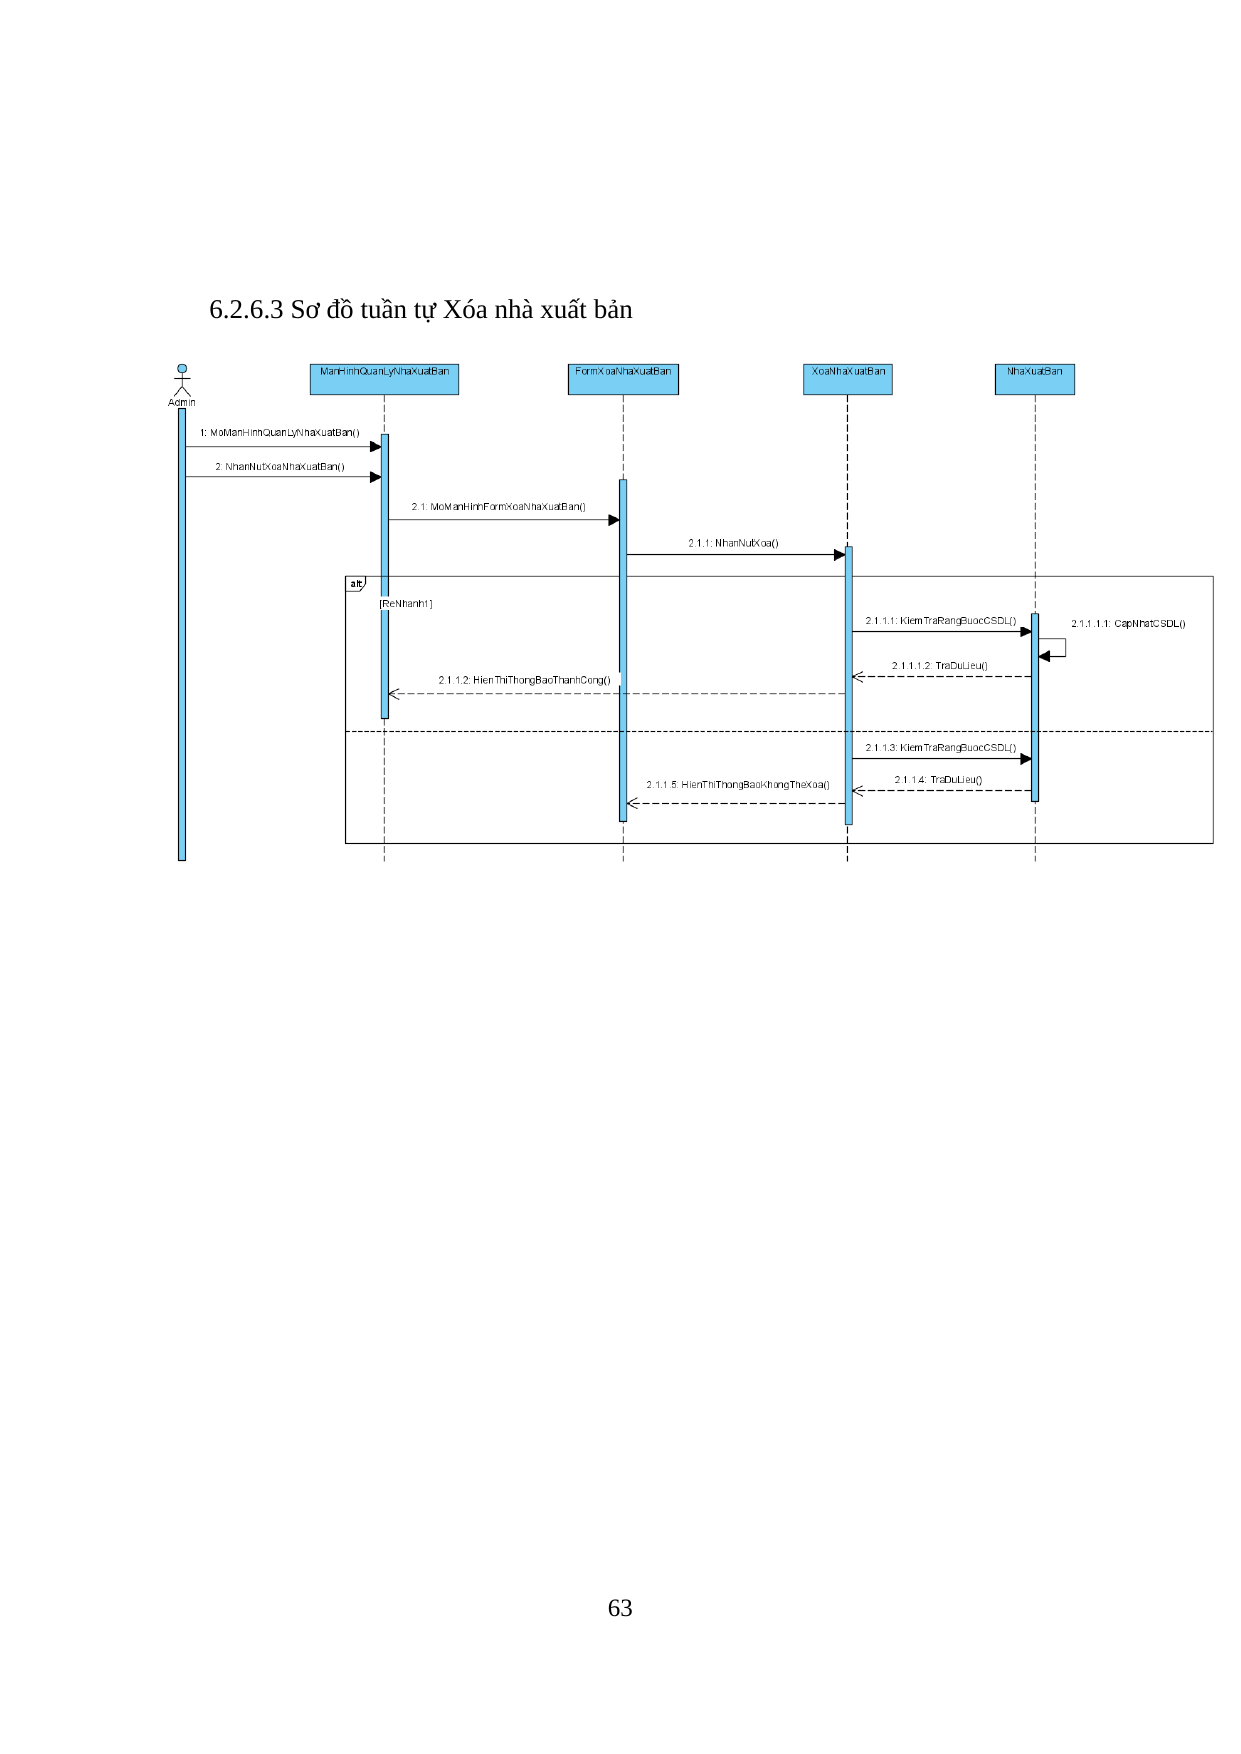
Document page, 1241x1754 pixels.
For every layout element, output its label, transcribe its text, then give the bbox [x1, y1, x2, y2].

picture [150, 355, 1223, 872]
text 6.2.6.3 Sơ đồ tuần tự Xóa nhà xuất bản [150, 290, 1090, 328]
